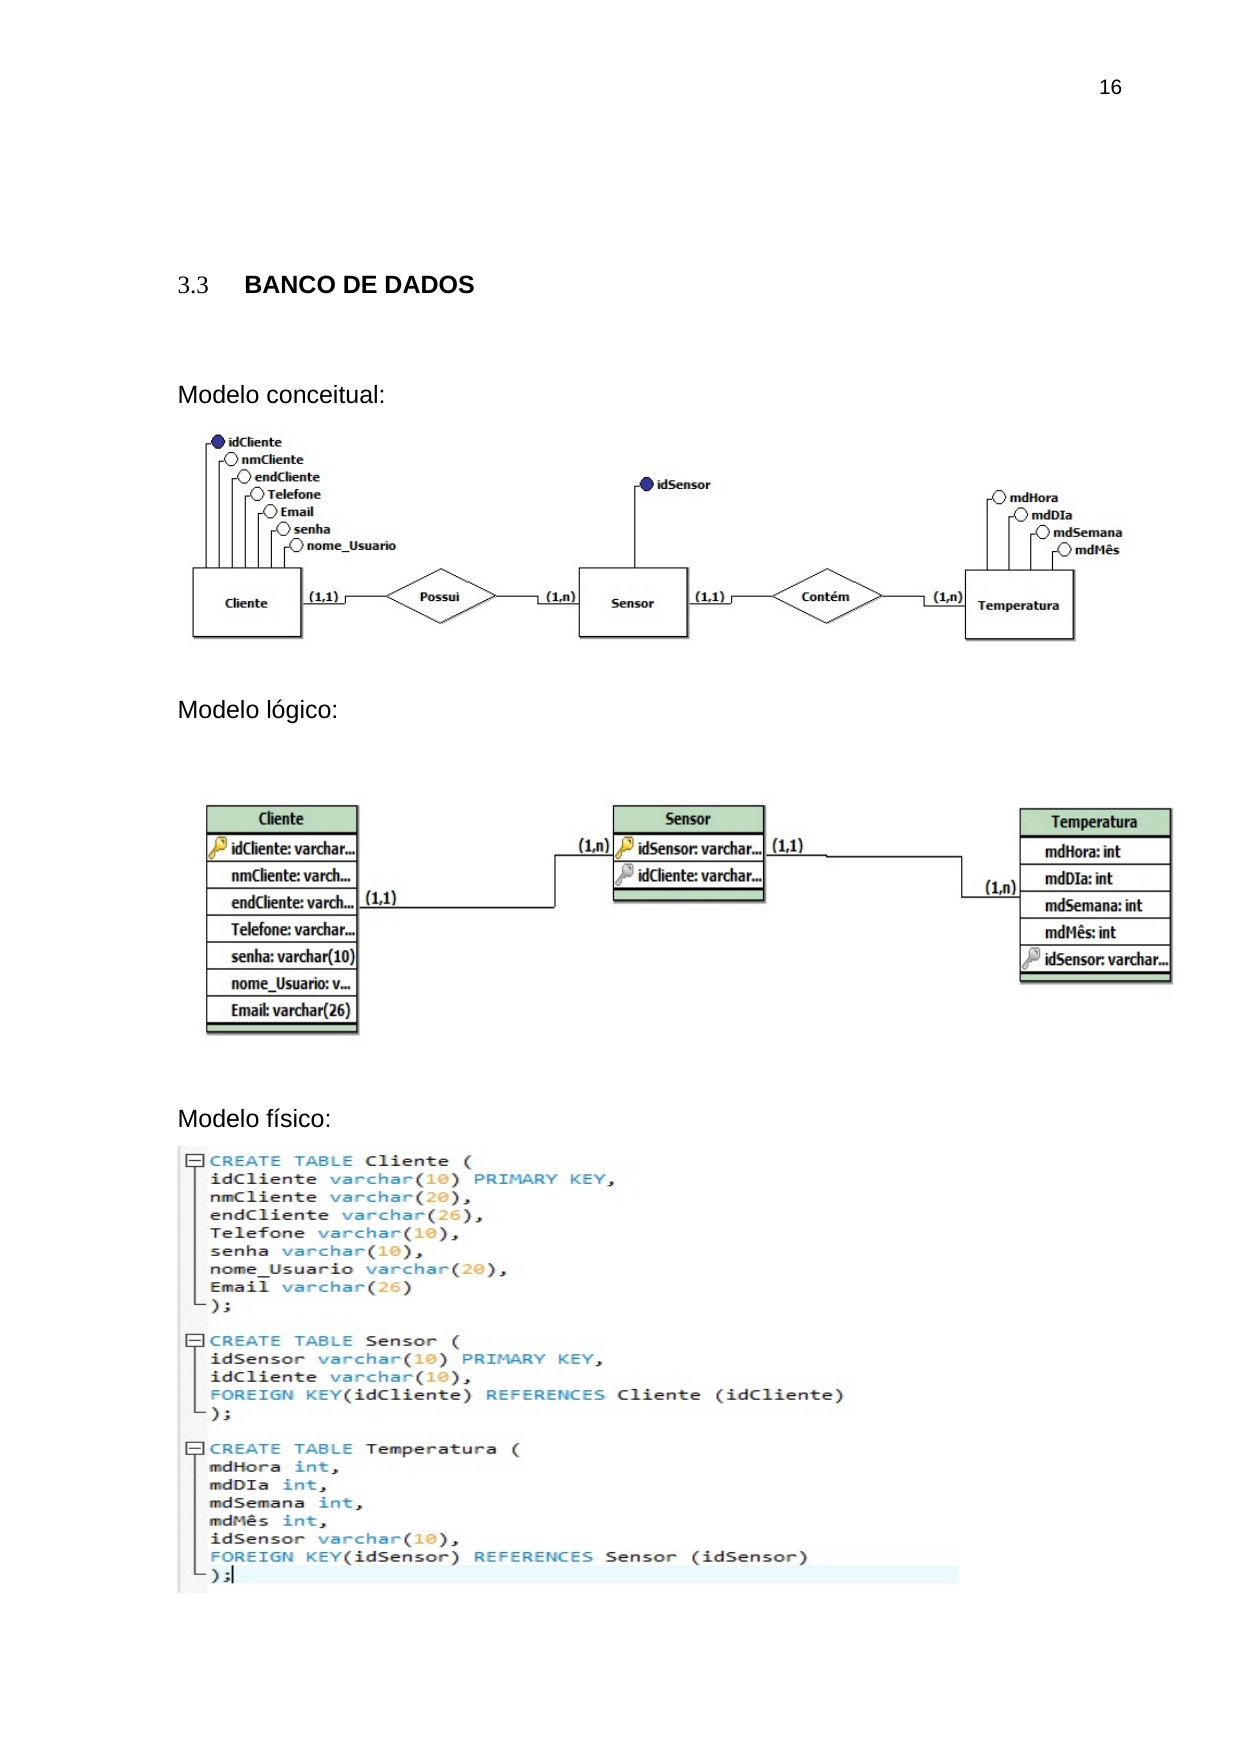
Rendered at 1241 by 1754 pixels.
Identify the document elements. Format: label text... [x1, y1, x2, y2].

text Modelo conceitual: [177, 380, 1122, 408]
text Modelo físico: [177, 1103, 1122, 1132]
subtitle Banco de Dados [177, 270, 1122, 299]
text Modelo lógico: [177, 695, 1122, 724]
picture [177, 1146, 960, 1593]
picture [177, 422, 1140, 681]
picture [177, 738, 1212, 1090]
